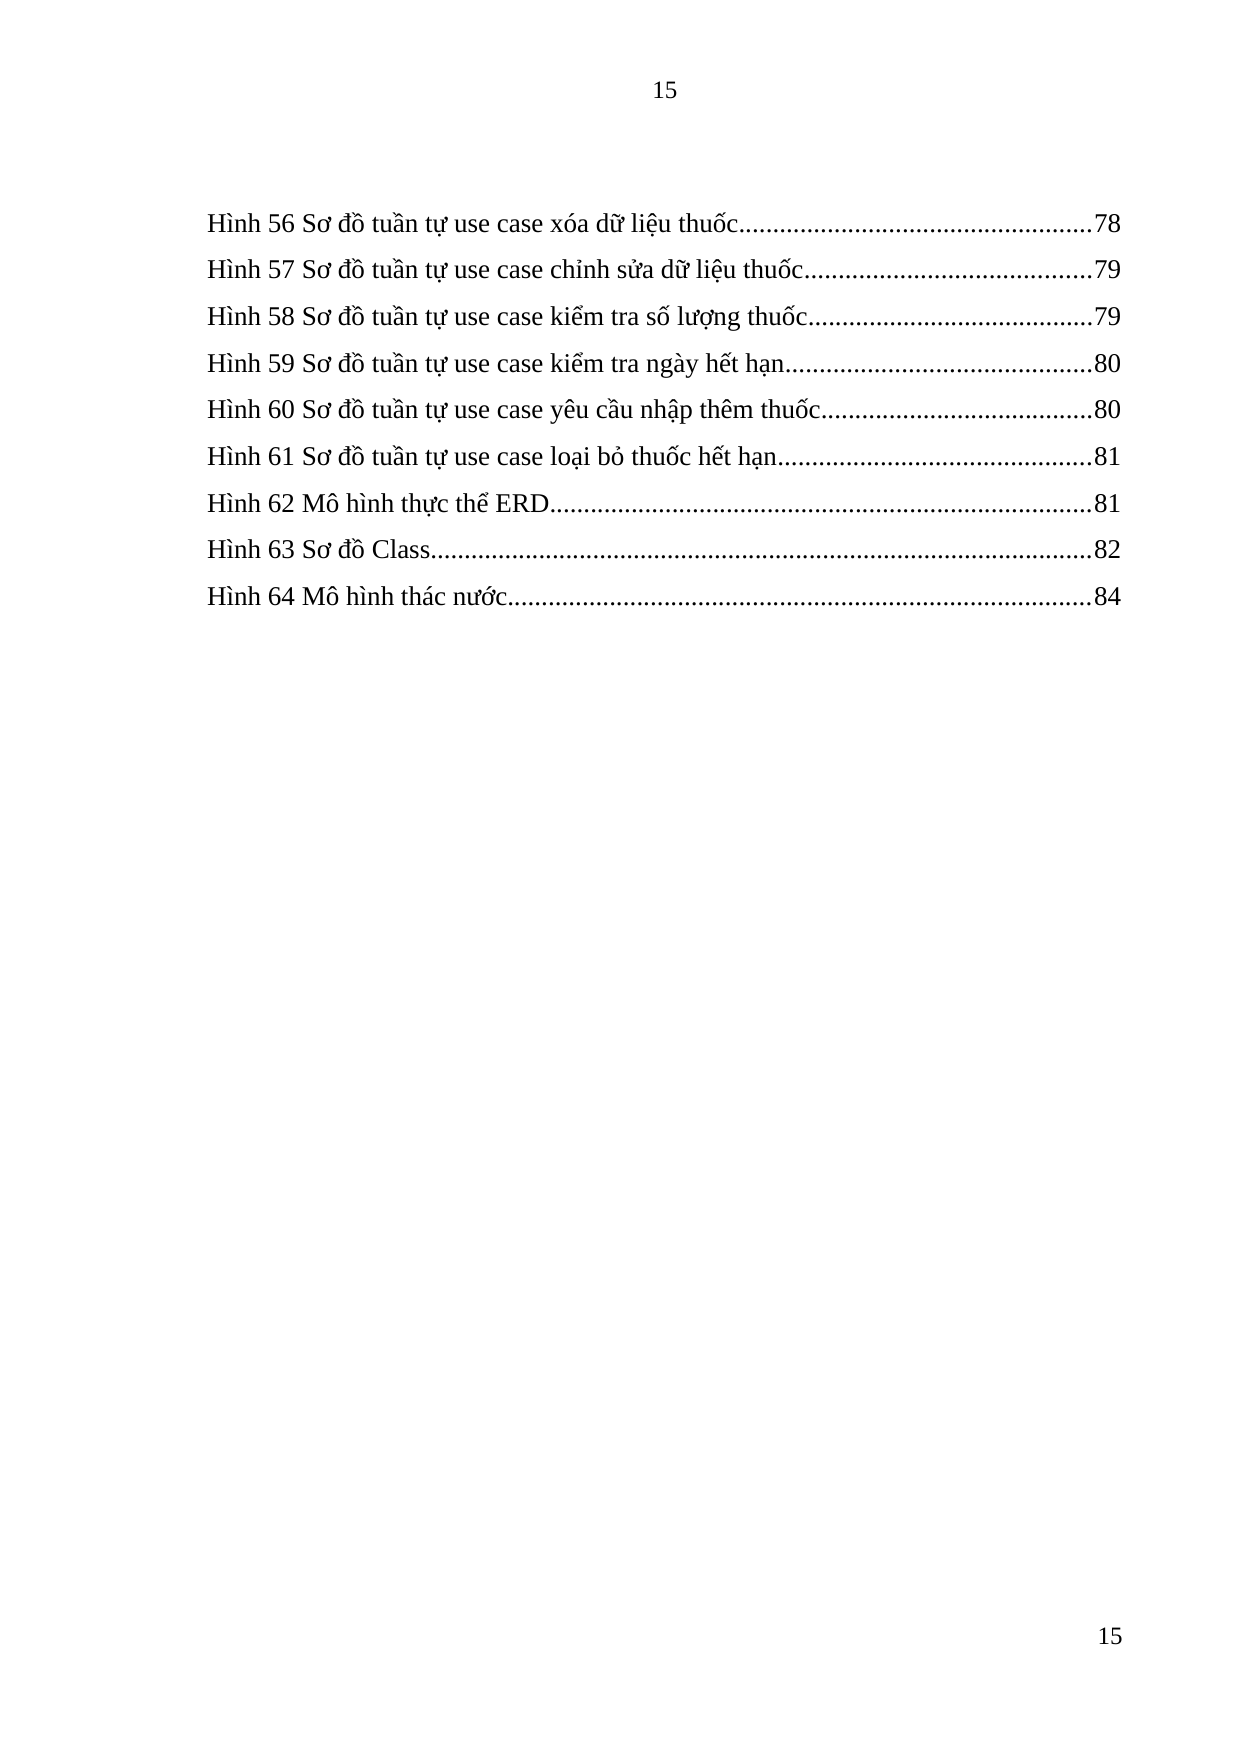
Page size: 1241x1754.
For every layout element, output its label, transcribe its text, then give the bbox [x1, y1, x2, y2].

text Hình 59 Sơ đồ tuần tự use case kiểm tra ngày hết hạn 80 [207, 347, 1122, 378]
text Hình 62 Mô hình thực thể ERD 81 [207, 487, 1122, 518]
text Hình 57 Sơ đồ tuần tự use case chỉnh sửa dữ liệu thuốc 79 [207, 253, 1122, 284]
text Hình 58 Sơ đồ tuần tự use case kiểm tra số lượng thuốc 79 [207, 300, 1122, 331]
text Hình 56 Sơ đồ tuần tự use case xóa dữ liệu thuốc 78 [207, 207, 1122, 238]
text Hình 61 Sơ đồ tuần tự use case loại bỏ thuốc hết hạn 81 [207, 440, 1122, 471]
text Hình 60 Sơ đồ tuần tự use case yêu cầu nhập thêm thuốc 80 [207, 393, 1122, 424]
text Hình 64 Mô hình thác nước 84 [207, 580, 1122, 611]
text Hình 63 Sơ đồ Class 82 [207, 533, 1122, 564]
